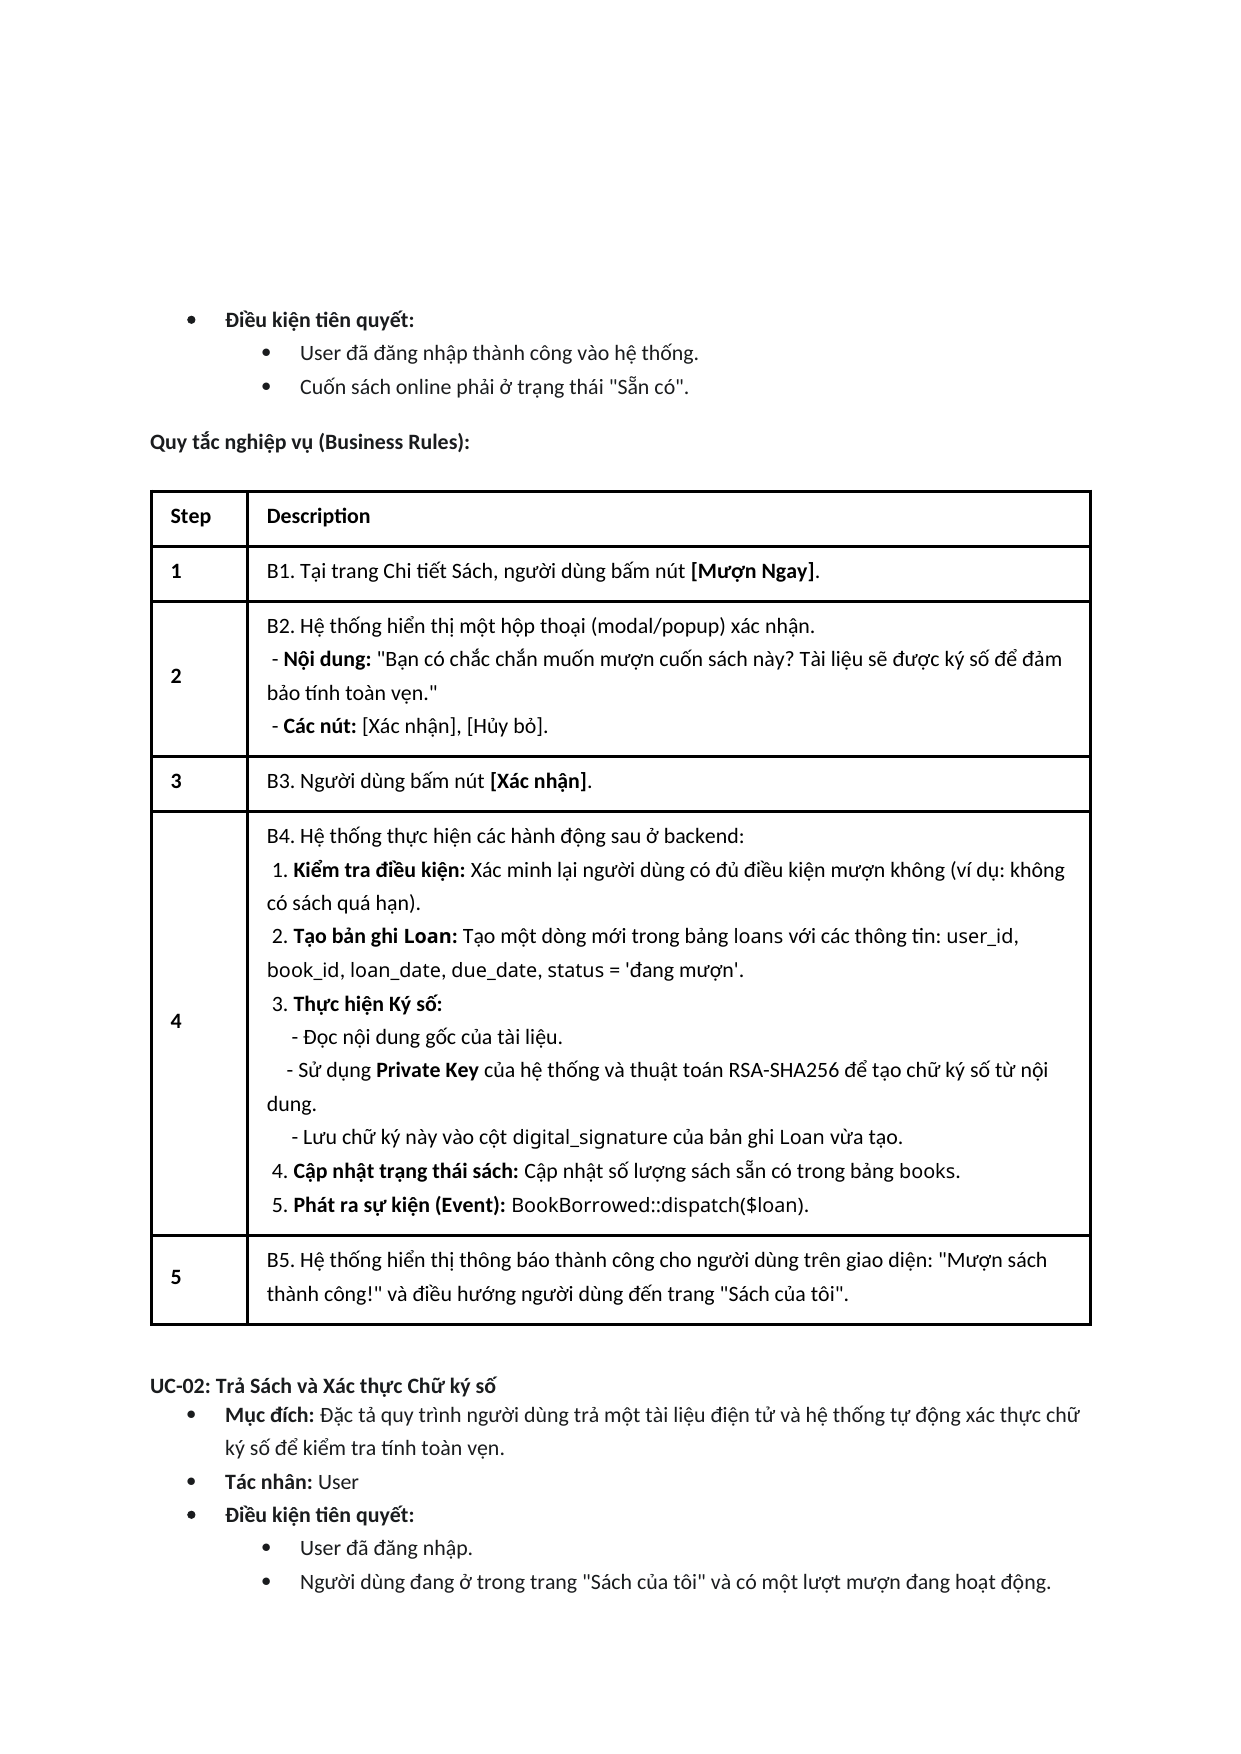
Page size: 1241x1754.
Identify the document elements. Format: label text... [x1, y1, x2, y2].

list Điều kiện tiên quyết: [187, 306, 1090, 333]
table_cell 1 [153, 548, 246, 600]
table_cell 2 [153, 603, 246, 755]
table_header Description [249, 493, 1089, 544]
list Người dùng đang ở trong trang "Sách của tôi" và có một lượt mượn đang hoạt động. [262, 1568, 1090, 1594]
list Tác nhân: User [187, 1468, 1090, 1494]
table_cell B4. Hệ thống thực hiện các hành động sau ở backend: 1. Kiểm tra điều kiện: Xác minh lại người dùng có đủ điều kiện mượn không (ví dụ: không có sách quá hạn). 2. Tạo bản ghi Loan: Tạo một dòng mới trong bảng loans với các thông tin: user_id, book_id, loan_date, due_date, status = 'đang mượn'. 3. Thực hiện Ký số: - Đọc nội dung gốc của tài liệu. - Sử dụng Private Key của hệ thống và thuật toán RSA-SHA256 để tạo chữ ký số từ nội dung. - Lưu chữ ký này vào cột digital_signature của bản ghi Loan vừa tạo. 4. Cập nhật trạng thái sách: Cập nhật số lượng sách sẵn có trong bảng books. 5. Phát ra sự kiện (Event): BookBorrowed::dispatch($loan). [249, 813, 1089, 1234]
subtitle UC-02: Trả Sách và Xác thực Chữ ký số [150, 1372, 1090, 1399]
list User đã đăng nhập. [262, 1534, 1090, 1561]
table_header Step [153, 493, 246, 544]
list Cuốn sách online phải ở trạng thái "Sẵn có". [262, 373, 1090, 399]
list User đã đăng nhập thành công vào hệ thống. [262, 339, 1090, 366]
table_cell 4 [153, 813, 246, 1234]
table_cell 5 [153, 1237, 246, 1322]
list Điều kiện tiên quyết: [187, 1501, 1090, 1528]
table_cell B1. Tại trang Chi tiết Sách, người dùng bấm nút [Mượn Ngay]. [249, 548, 1089, 600]
text Quy tắc nghiệp vụ (Business Rules): [150, 428, 1090, 455]
table_cell B3. Người dùng bấm nút [Xác nhận]. [249, 758, 1089, 810]
table_cell B2. Hệ thống hiển thị một hộp thoại (modal/popup) xác nhận. - Nội dung: "Bạn có chắc chắn muốn mượn cuốn sách này? Tài liệu sẽ được ký số để đảm bảo tính toàn vẹn." - Các nút: [Xác nhận], [Hủy bỏ]. [249, 603, 1089, 755]
table_cell B5. Hệ thống hiển thị thông báo thành công cho người dùng trên giao diện: "Mượn sách thành công!" và điều hướng người dùng đến trang "Sách của tôi". [249, 1237, 1089, 1322]
table_cell 3 [153, 758, 246, 810]
list Mục đích: Đặc tả quy trình người dùng trả một tài liệu điện tử và hệ thống tự động xác thực chữ ký số để kiểm tra tính toàn vẹn. [187, 1401, 1090, 1461]
